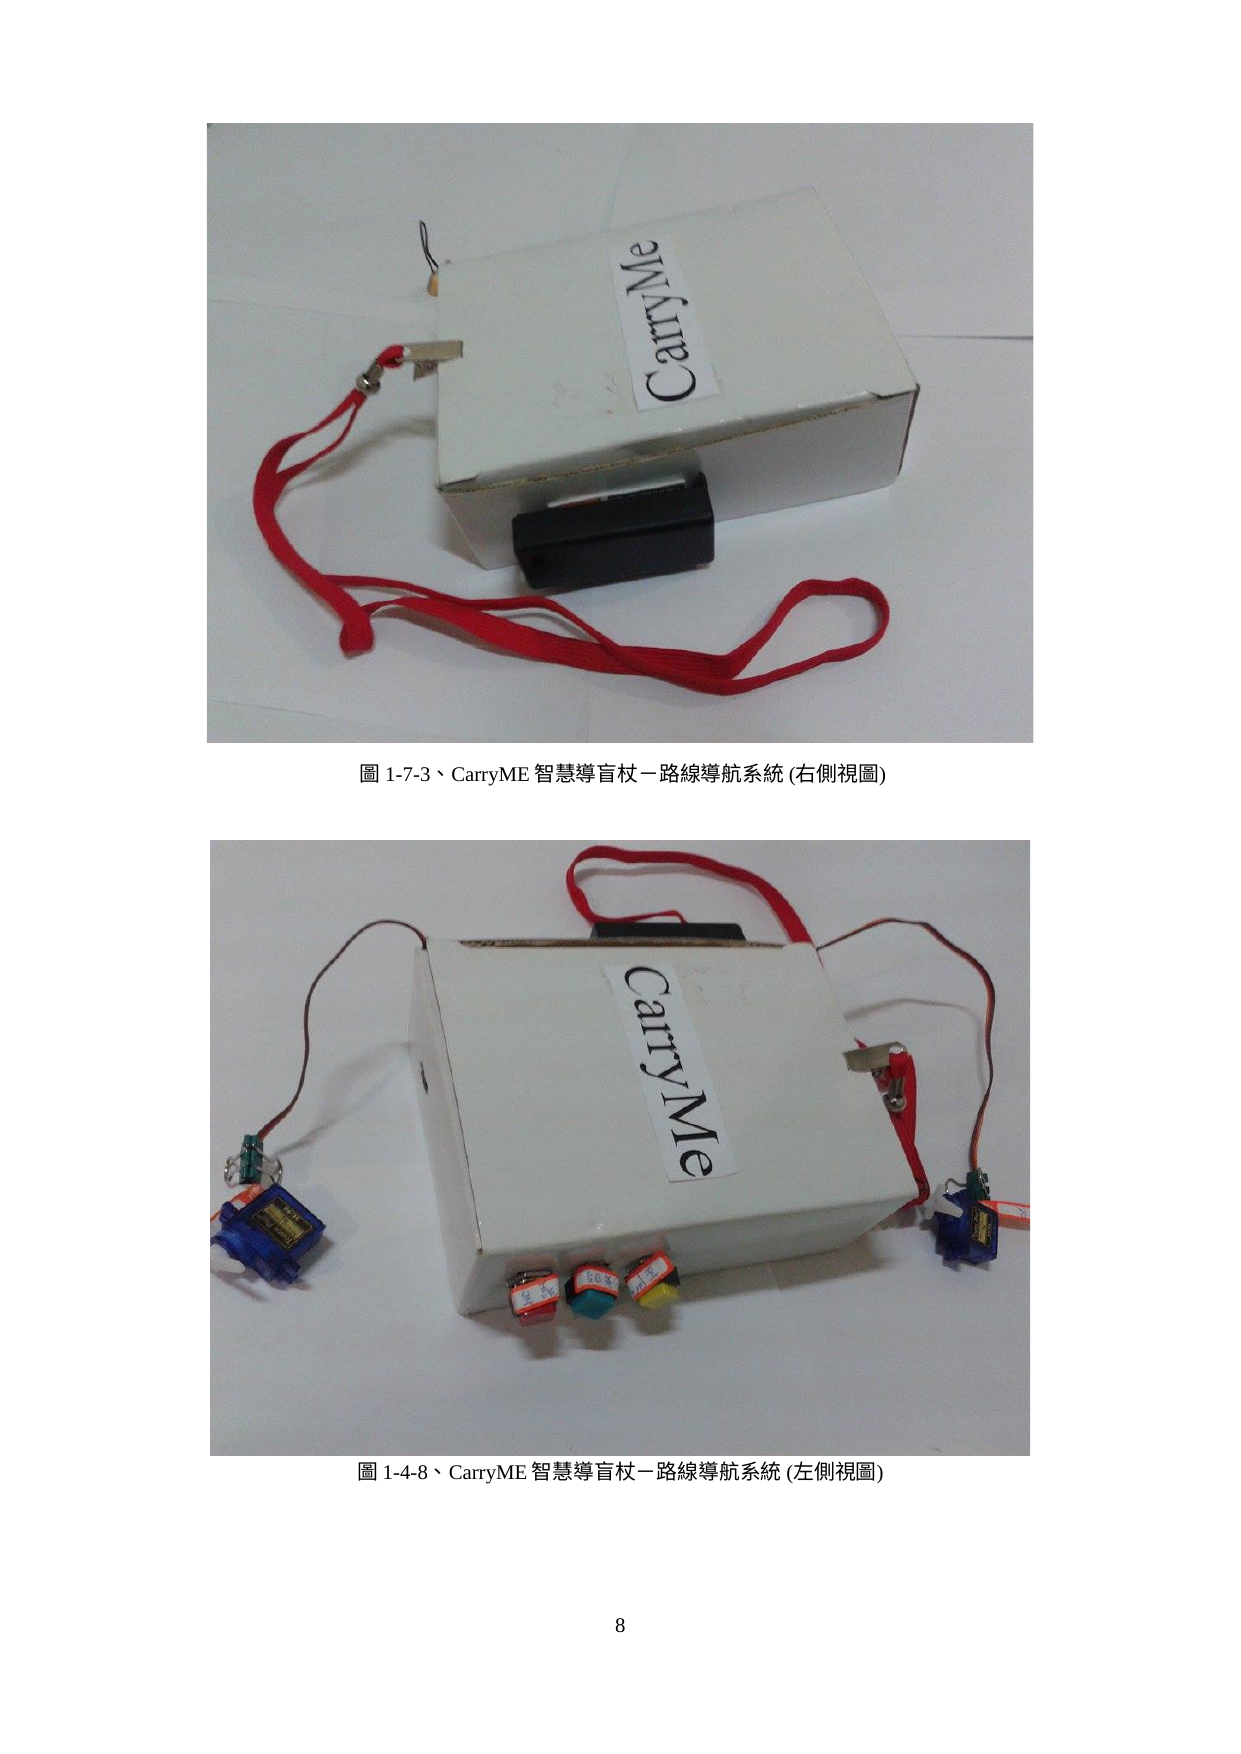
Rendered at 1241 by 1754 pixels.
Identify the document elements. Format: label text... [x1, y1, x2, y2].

picture [206, 123, 1034, 743]
picture [210, 840, 1031, 1456]
